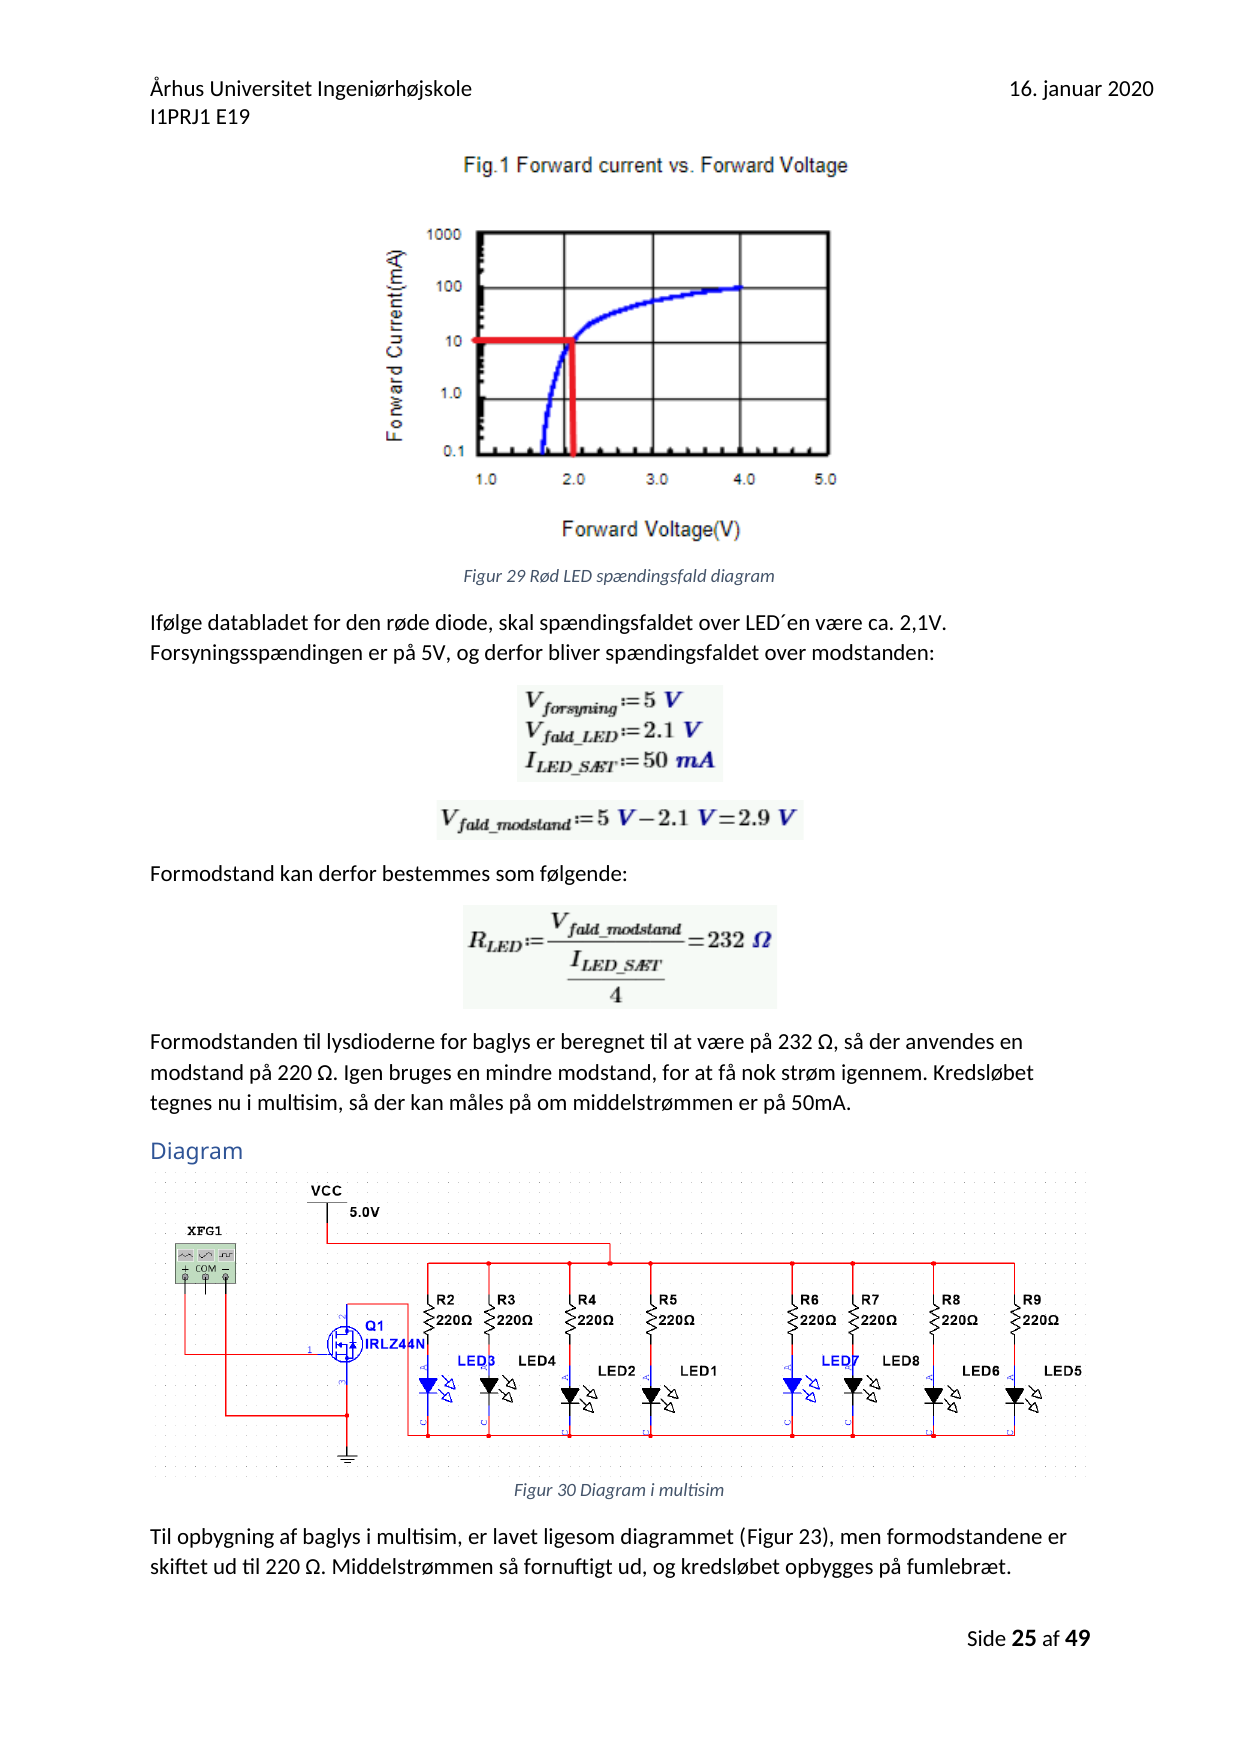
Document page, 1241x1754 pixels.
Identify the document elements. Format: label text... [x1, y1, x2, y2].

text Figur 30 Diagram i multisim [150, 1478, 1090, 1501]
picture [150, 1168, 1091, 1477]
text Til opbygning af baglys i multisim, er lavet ligesom diagrammet (Figur 23), men formodstandene er skiftet ud til 220 Ω. Middelstrømmen så fornuftigt ud, og kredsløbet opbygges på fumlebræt. [150, 1522, 1090, 1580]
picture [385, 150, 855, 546]
text Formodstand kan derfor bestemmes som følgende: [150, 859, 1090, 887]
text Figur 29 Rød LED spændingsfald diagram [150, 564, 1090, 587]
subtitle Diagram [150, 1135, 1090, 1166]
text Formodstanden til lysdioderne for baglys er beregnet til at være på 232 Ω, så der anvendes en modstand på 220 Ω. Igen bruges en mindre modstand, for at få nok strøm igennem. Kredsløbet tegnes nu i multisim, så der kan måles på om middelstrømmen er på 50mA. [150, 1027, 1090, 1116]
picture [517, 685, 724, 782]
text Ifølge databladet for den røde diode, skal spændingsfaldet over LED´en være ca. 2,1V. Forsyningsspændingen er på 5V, og derfor bliver spændingsfaldet over modstanden: [150, 608, 1090, 666]
picture [436, 800, 804, 840]
picture [463, 905, 778, 1009]
